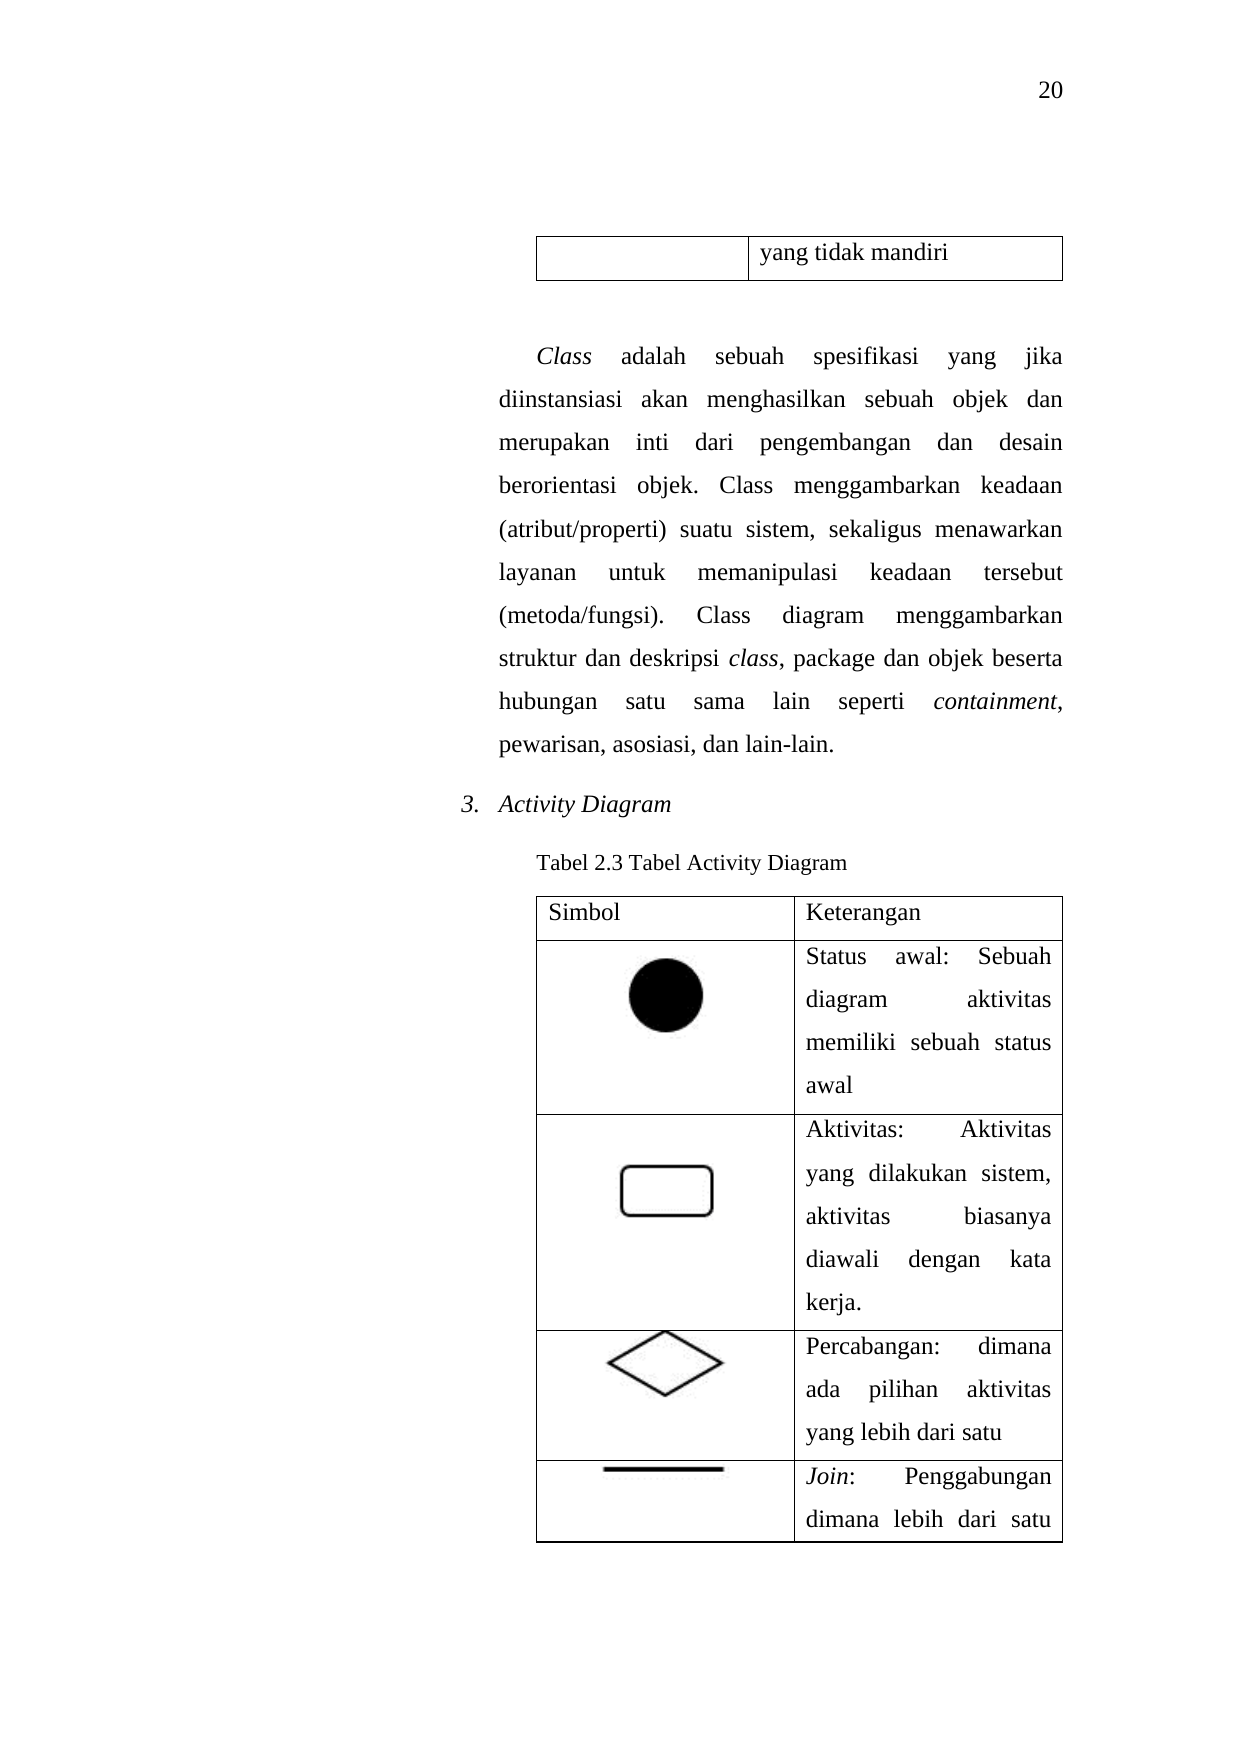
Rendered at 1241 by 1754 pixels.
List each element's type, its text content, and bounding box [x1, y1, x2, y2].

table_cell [795, 1461, 1062, 1541]
table_cell [537, 1331, 794, 1460]
picture [614, 1162, 717, 1268]
table_cell Aktivitas: Aktivitas yang dilakukan sistem, aktivitas biasanya diawali dengan kata kerja. [795, 1115, 1062, 1330]
picture [623, 954, 708, 1086]
table_cell Percabangan: dimana ada pilihan aktivitas yang lebih dari satu [795, 1331, 1062, 1460]
table_header Simbol [537, 897, 794, 940]
picture [603, 1331, 728, 1446]
table_header Keterangan [795, 897, 1062, 940]
table_cell [537, 941, 794, 1113]
picture [600, 1461, 731, 1527]
list Activity Diagram [461, 789, 1063, 818]
text Class adalah sebuah spesifikasi yang jika diinstansiasi akan menghasilkan sebuah objek dan merupakan inti dari pengembangan dan desain berorientasi objek. Class menggambarkan keadaan (atribut/properti) suatu sistem, sekaligus menawarkan layanan untuk memanipulasi keadaan tersebut (metoda/fungsi). Class diagram menggambarkan struktur dan deskripsi class, package dan objek beserta hubungan satu sama lain seperti containment, pewarisan, asosiasi, dan lain-lain. [499, 341, 1063, 758]
table_cell Status awal: Sebuah diagram aktivitas memiliki sebuah status awal [795, 941, 1062, 1113]
table_cell [537, 1115, 794, 1330]
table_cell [749, 237, 1062, 280]
table_cell [537, 1461, 794, 1541]
text Tabel 2.3 Tabel Activity Diagram [461, 849, 1063, 875]
table_cell [537, 237, 748, 280]
